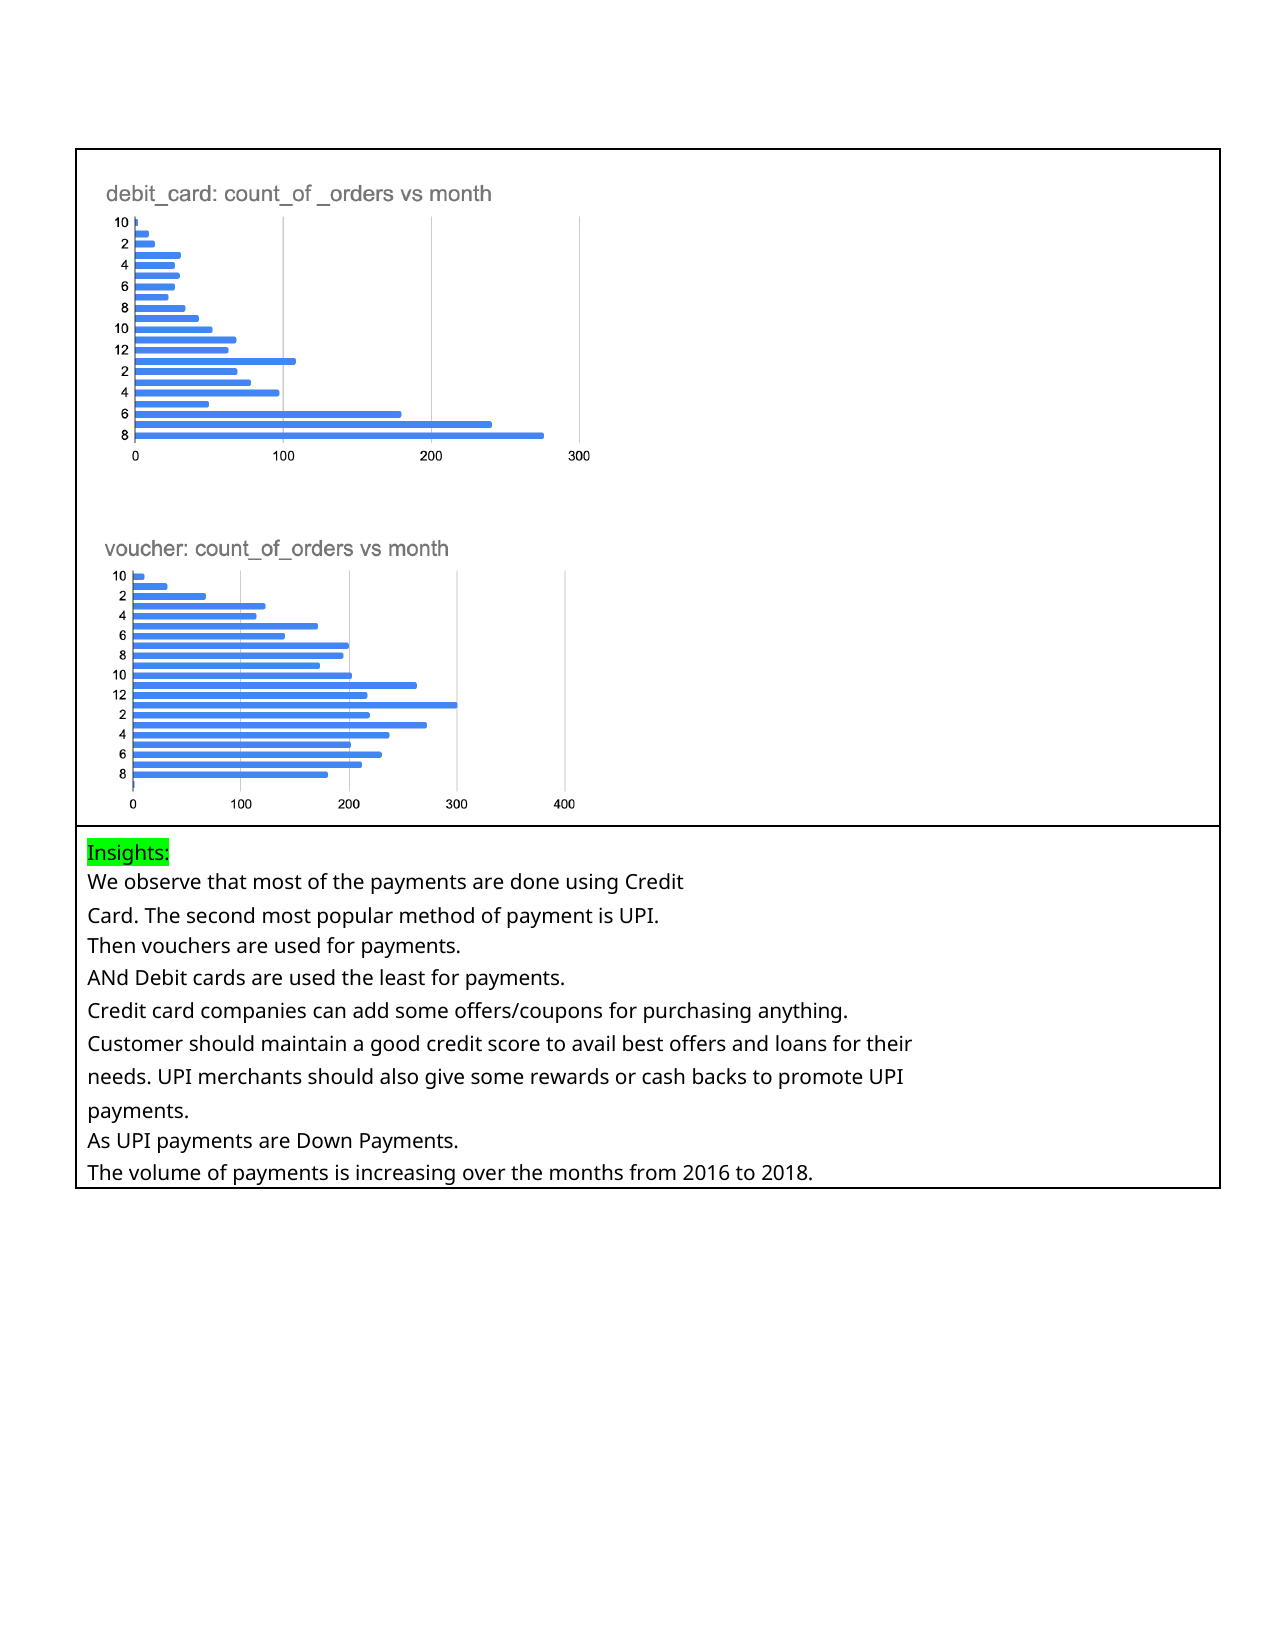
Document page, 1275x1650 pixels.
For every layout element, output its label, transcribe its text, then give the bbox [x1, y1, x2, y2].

picture [104, 539, 575, 809]
table_cell Insights: We observe that most of the payments are done using Credit Card. The second most popular method of payment is UPI. Then vouchers are used for payments. ANd Debit cards are used the least for payments. Credit card companies can add some offers/coupons for purchasing anything. Customer should maintain a good credit score to avail best offers and loans for their needs. UPI merchants should also give some rewards or cash backs to promote UPI payments. As UPI payments are Down Payments. The volume of payments is increasing over the months from 2016 to 2018. [77, 827, 1219, 1187]
table_header [77, 150, 1219, 825]
picture [106, 184, 590, 461]
